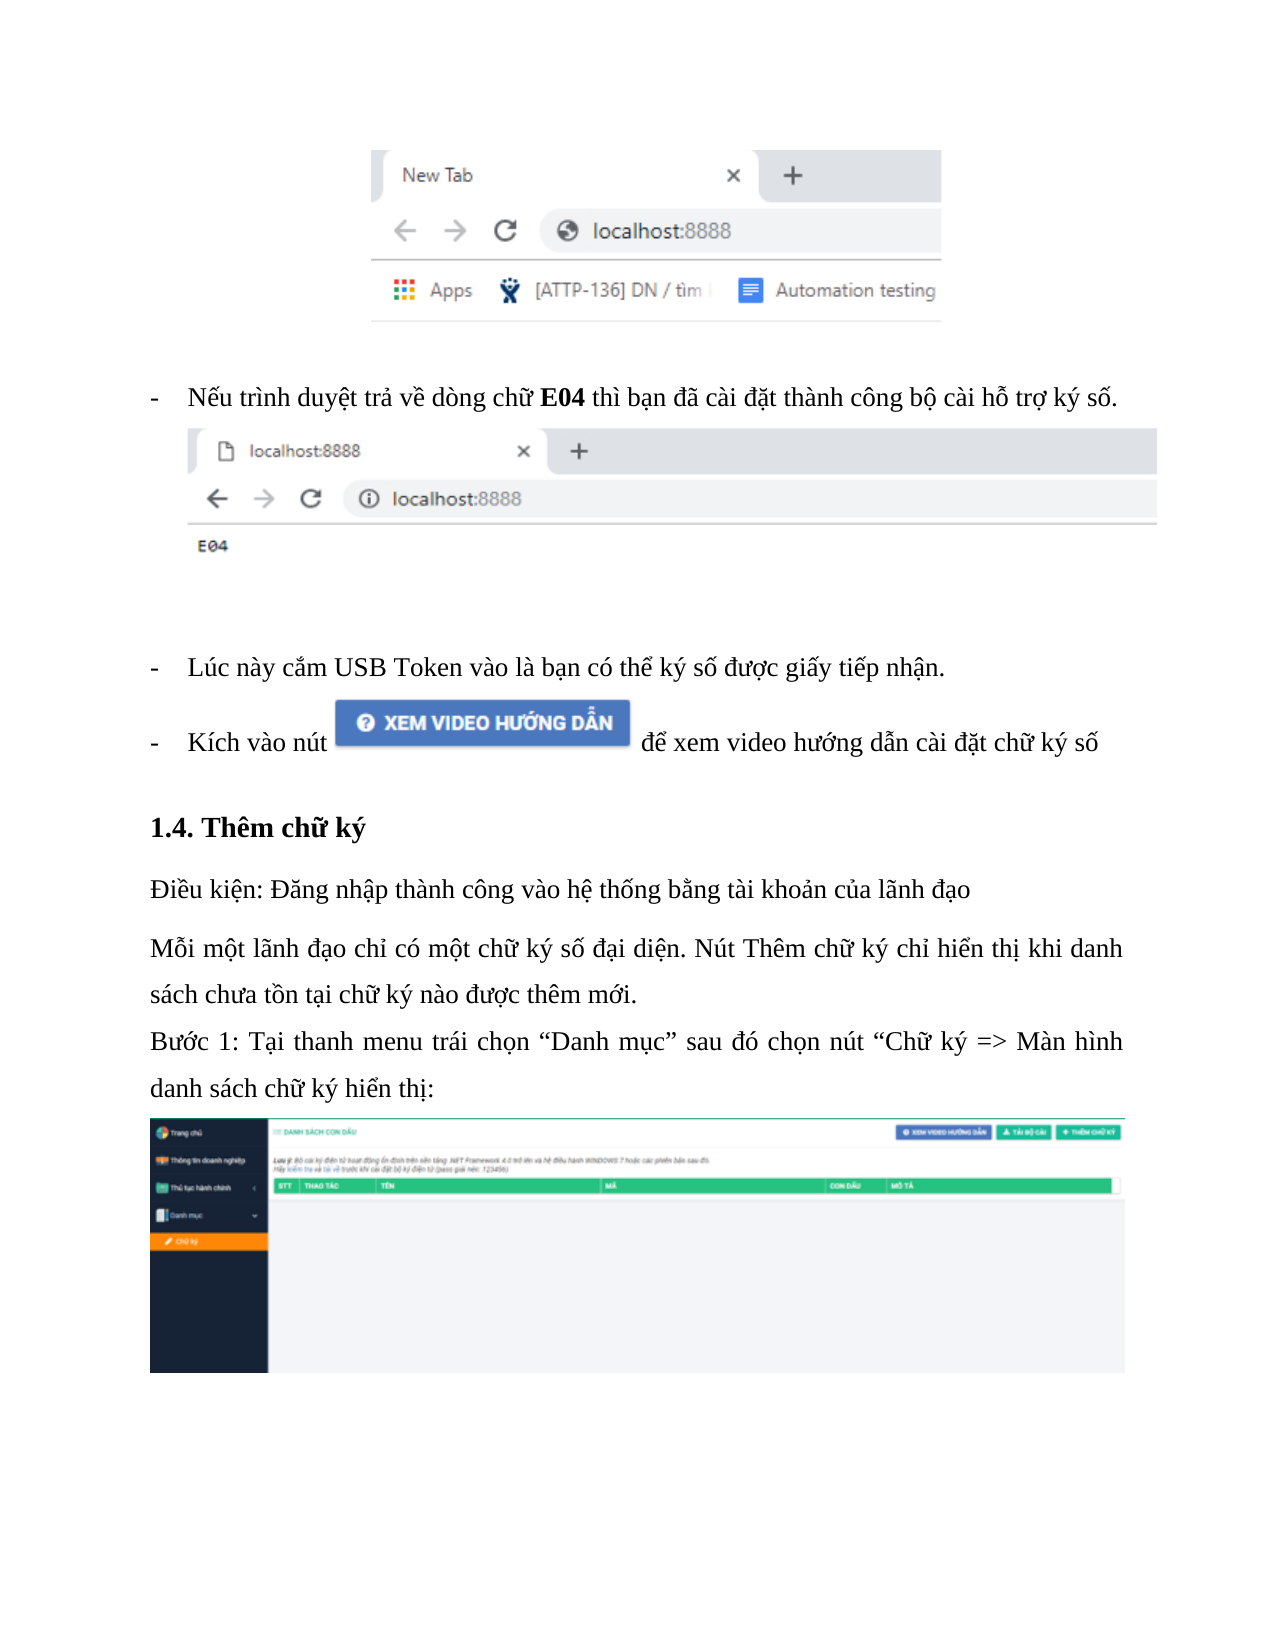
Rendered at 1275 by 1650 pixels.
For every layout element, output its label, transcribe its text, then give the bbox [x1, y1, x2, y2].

picture [371, 150, 942, 382]
picture [150, 1118, 1125, 1373]
list Lúc này cắm USB Token vào là bạn có thể ký số được giấy tiếp nhận. [150, 651, 1125, 682]
list Nếu trình duyệt trả về dòng chữ E04 thì bạn đã cài đặt thành công bộ cài hỗ trợ ký số. [150, 381, 1125, 412]
text Bước 1: Tại thanh menu trái chọn “Danh mục” sau đó chọn nút “Chữ ký => Màn hình danh sách chữ ký hiển thị: [150, 1025, 1125, 1103]
subtitle 1.4. Thêm chữ ký [150, 810, 1125, 843]
picture [187, 427, 1163, 649]
text Điều kiện: Đăng nhập thành công vào hệ thống bằng tài khoản của lãnh đạo [150, 873, 1125, 904]
picture [334, 697, 635, 751]
text Mỗi một lãnh đạo chỉ có một chữ ký số đại diện. Nút Thêm chữ ký chỉ hiển thị khi danh sách chưa tồn tại chữ ký nào được thêm mới. [150, 932, 1125, 1010]
